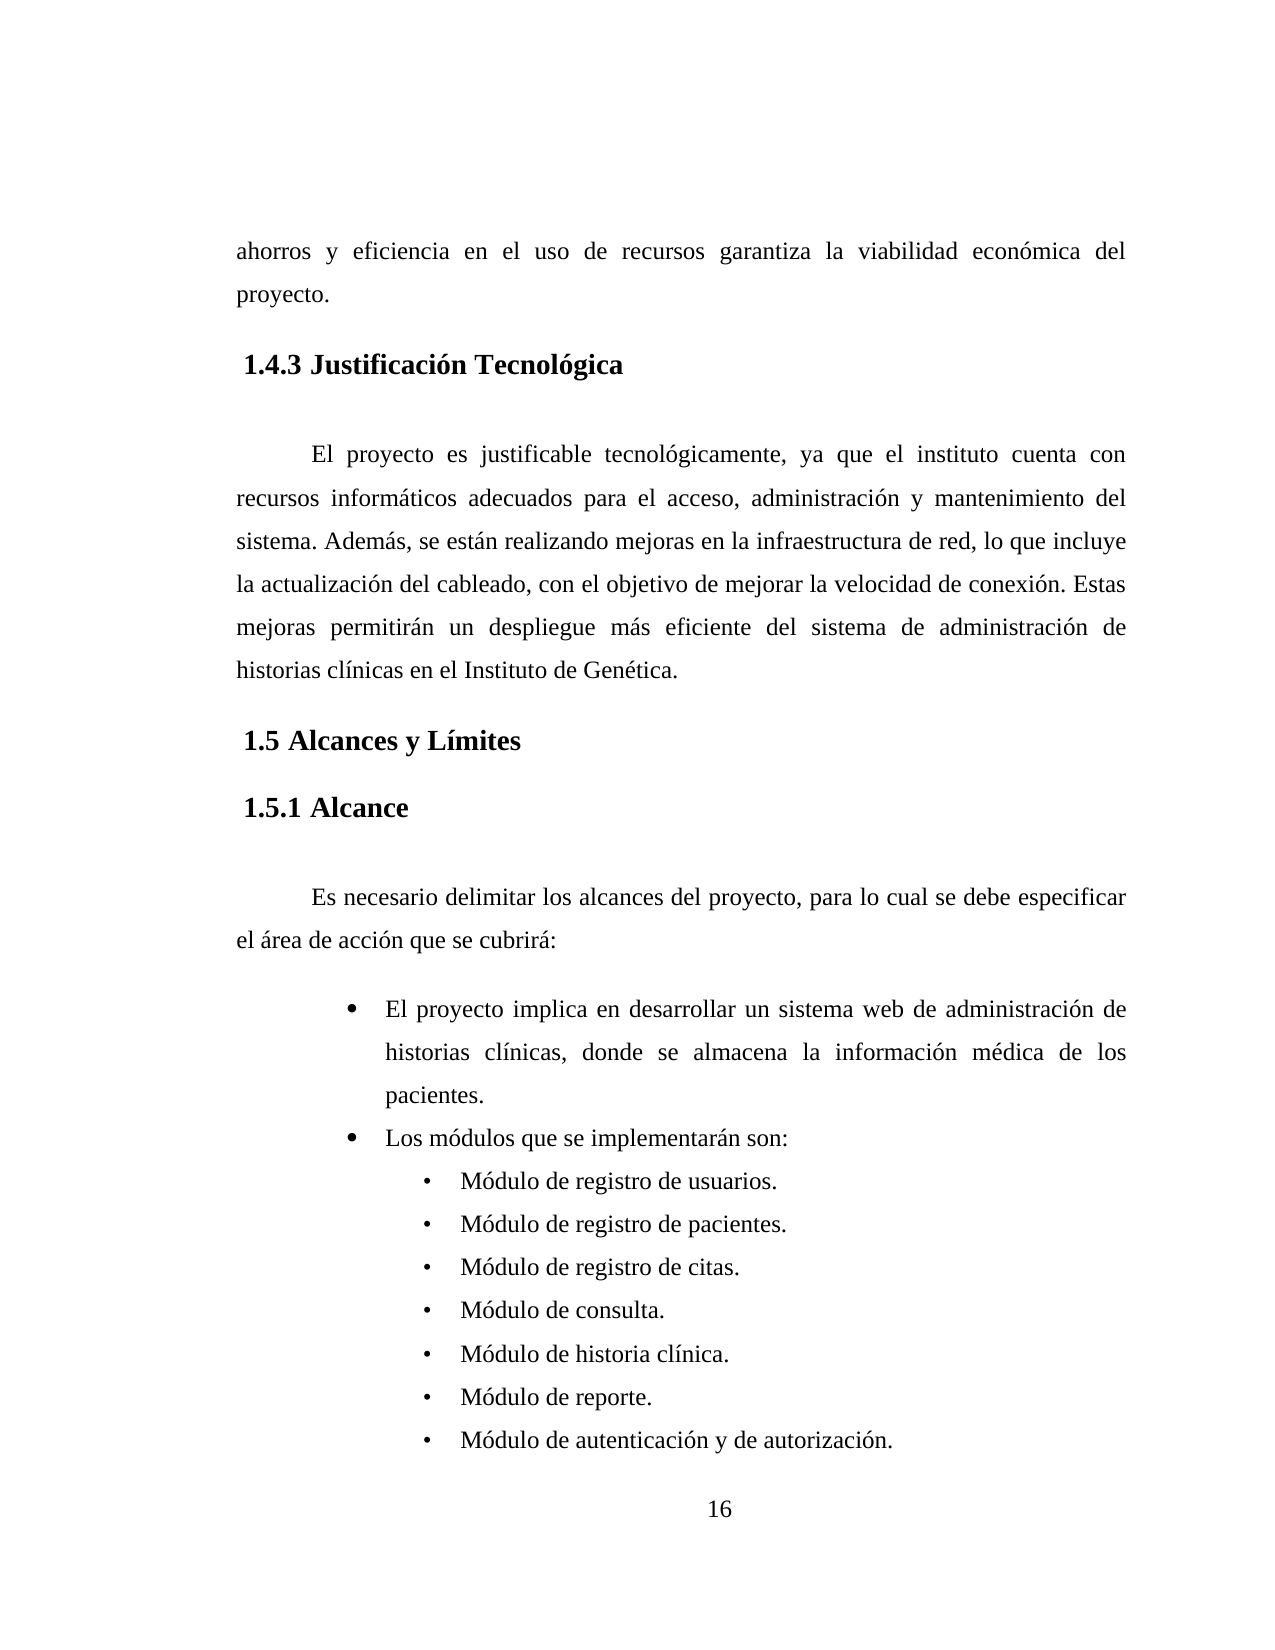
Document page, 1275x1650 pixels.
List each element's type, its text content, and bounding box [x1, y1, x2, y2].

subtitle Justificación Tecnológica [243, 347, 1127, 381]
list Módulo de registro de citas. [423, 1252, 1127, 1281]
list Módulo de registro de pacientes. [423, 1209, 1127, 1238]
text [236, 236, 1127, 308]
subtitle Alcances y Límites [243, 723, 1127, 757]
list Módulo de registro de usuarios. [423, 1166, 1127, 1195]
list Módulo de consulta. [423, 1296, 1127, 1324]
list Módulo de reporte. [423, 1382, 1127, 1411]
text Es necesario delimitar los alcances del proyecto, para lo cual se debe especificar el área de acción que se cubrirá: [236, 882, 1127, 954]
list Los módulos que se implementarán son: [348, 1123, 1127, 1152]
list Módulo de historia clínica. [423, 1339, 1127, 1367]
text El proyecto es justificable tecnológicamente, ya que el instituto cuenta con recursos informáticos adecuados para el acceso, administración y mantenimiento del sistema. Además, se están realizando mejoras en la infraestructura de red, lo que incluye la actualización del cableado, con el objetivo de mejorar la velocidad de conexión. Estas mejoras permitirán un despliegue más eficiente del sistema de administración de historias clínicas en el Instituto de Genética. [236, 439, 1127, 684]
list El proyecto implica en desarrollar un sistema web de administración de historias clínicas, donde se almacena la información médica de los pacientes. [348, 994, 1127, 1109]
subtitle Alcance [243, 790, 1127, 824]
list Módulo de autenticación y de autorización. [423, 1425, 1127, 1454]
